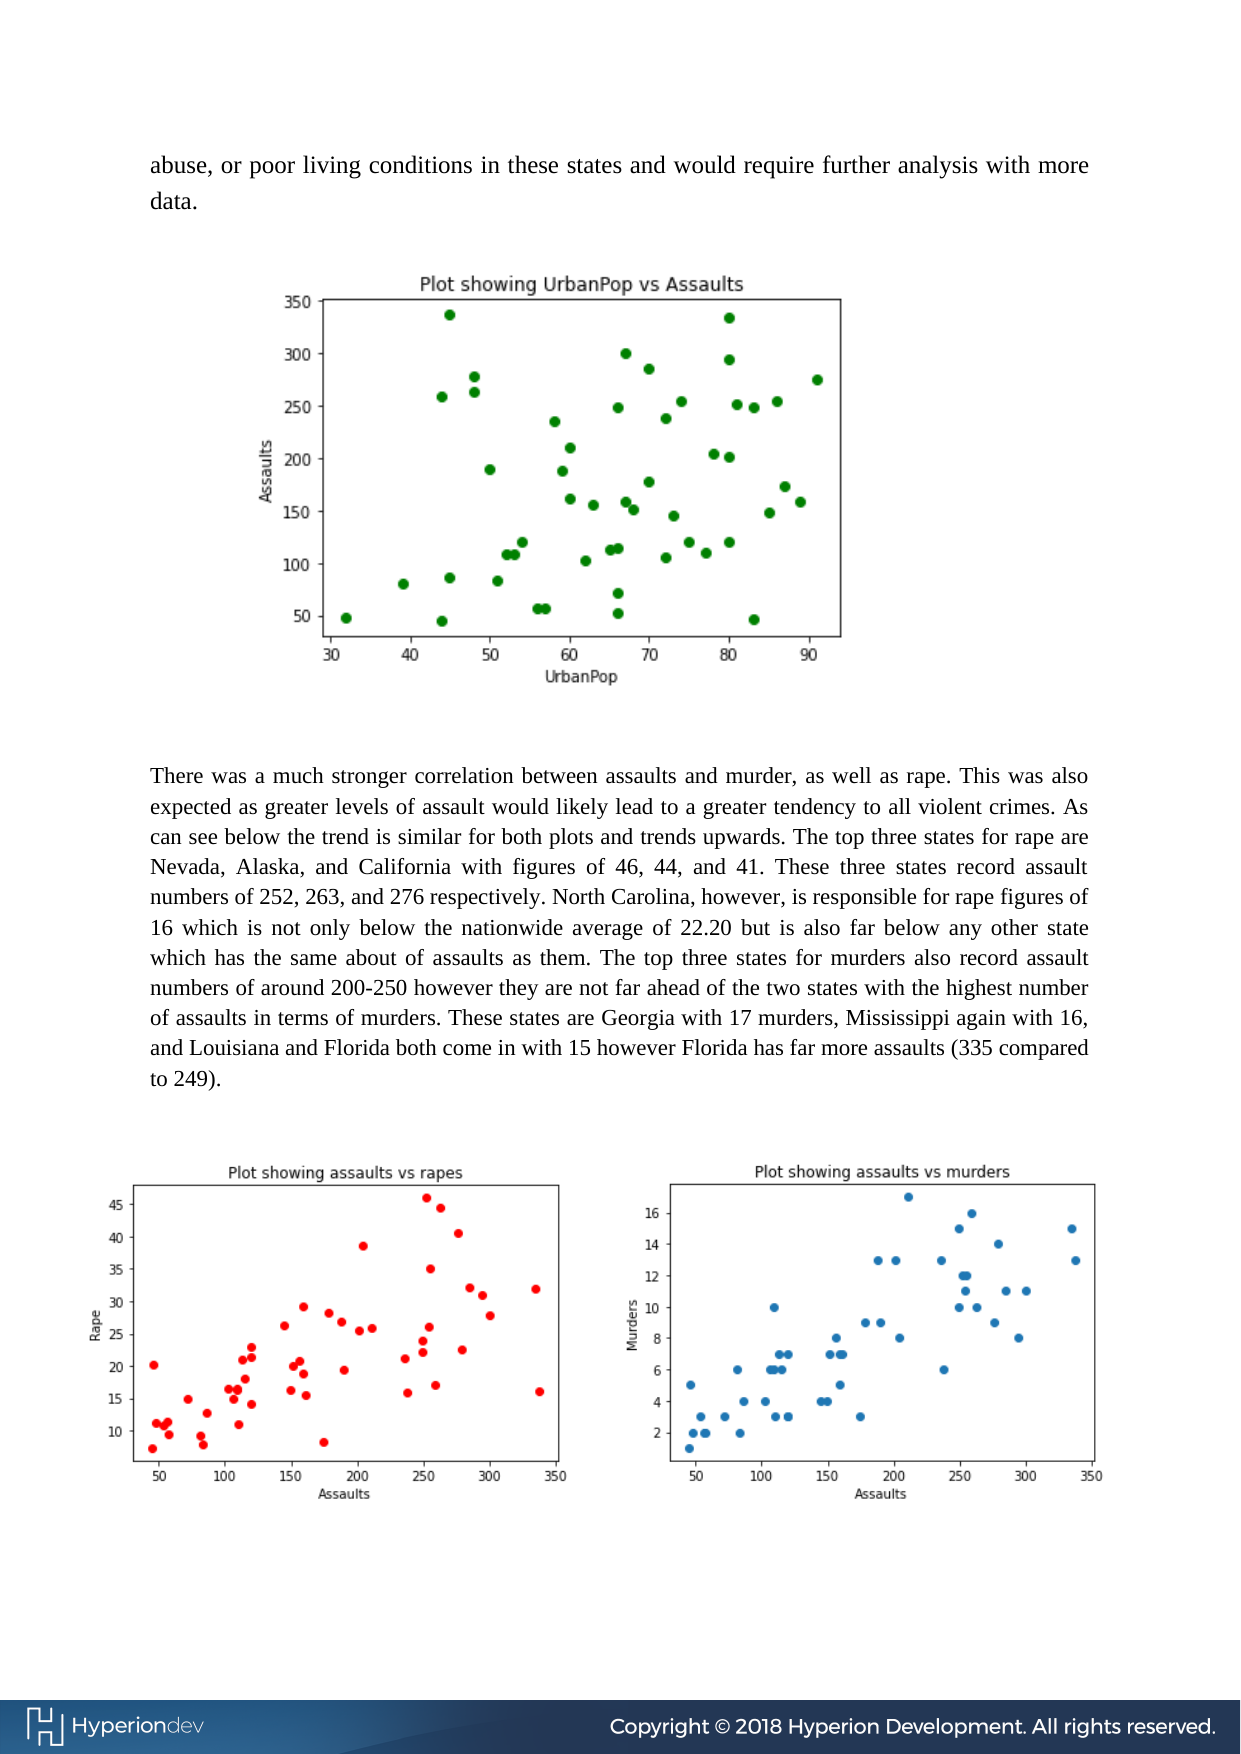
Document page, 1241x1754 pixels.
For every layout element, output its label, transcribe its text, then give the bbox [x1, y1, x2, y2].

text There was a much stronger correlation between assaults and murder, as well as rape. This was also expected as greater levels of assault would likely lead to a greater tendency to all violent crimes. As can see below the trend is similar for both plots and trends upwards. The top three states for rape are Nevada, Alaska, and California with figures of 46, 44, and 41. These three states record assault numbers of 252, 263, and 276 respectively. North Carolina, however, is responsible for rape figures of 16 which is not only below the nationwide average of 22.20 but is also far below any other state which has the same about of assaults as them. The top three states for murders also record assault numbers of around 200-250 however they are not far ahead of the two states with the highest number of assaults in terms of murders. These states are Georgia with 17 murders, Mississippi again with 16, and Louisiana and Florida both come in with 15 however Florida has far more assaults (335 compared to 249). [150, 762, 1090, 1091]
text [150, 150, 1090, 215]
picture [0, 1700, 1241, 1754]
picture [618, 1156, 1112, 1509]
picture [250, 265, 851, 695]
picture [81, 1157, 575, 1509]
